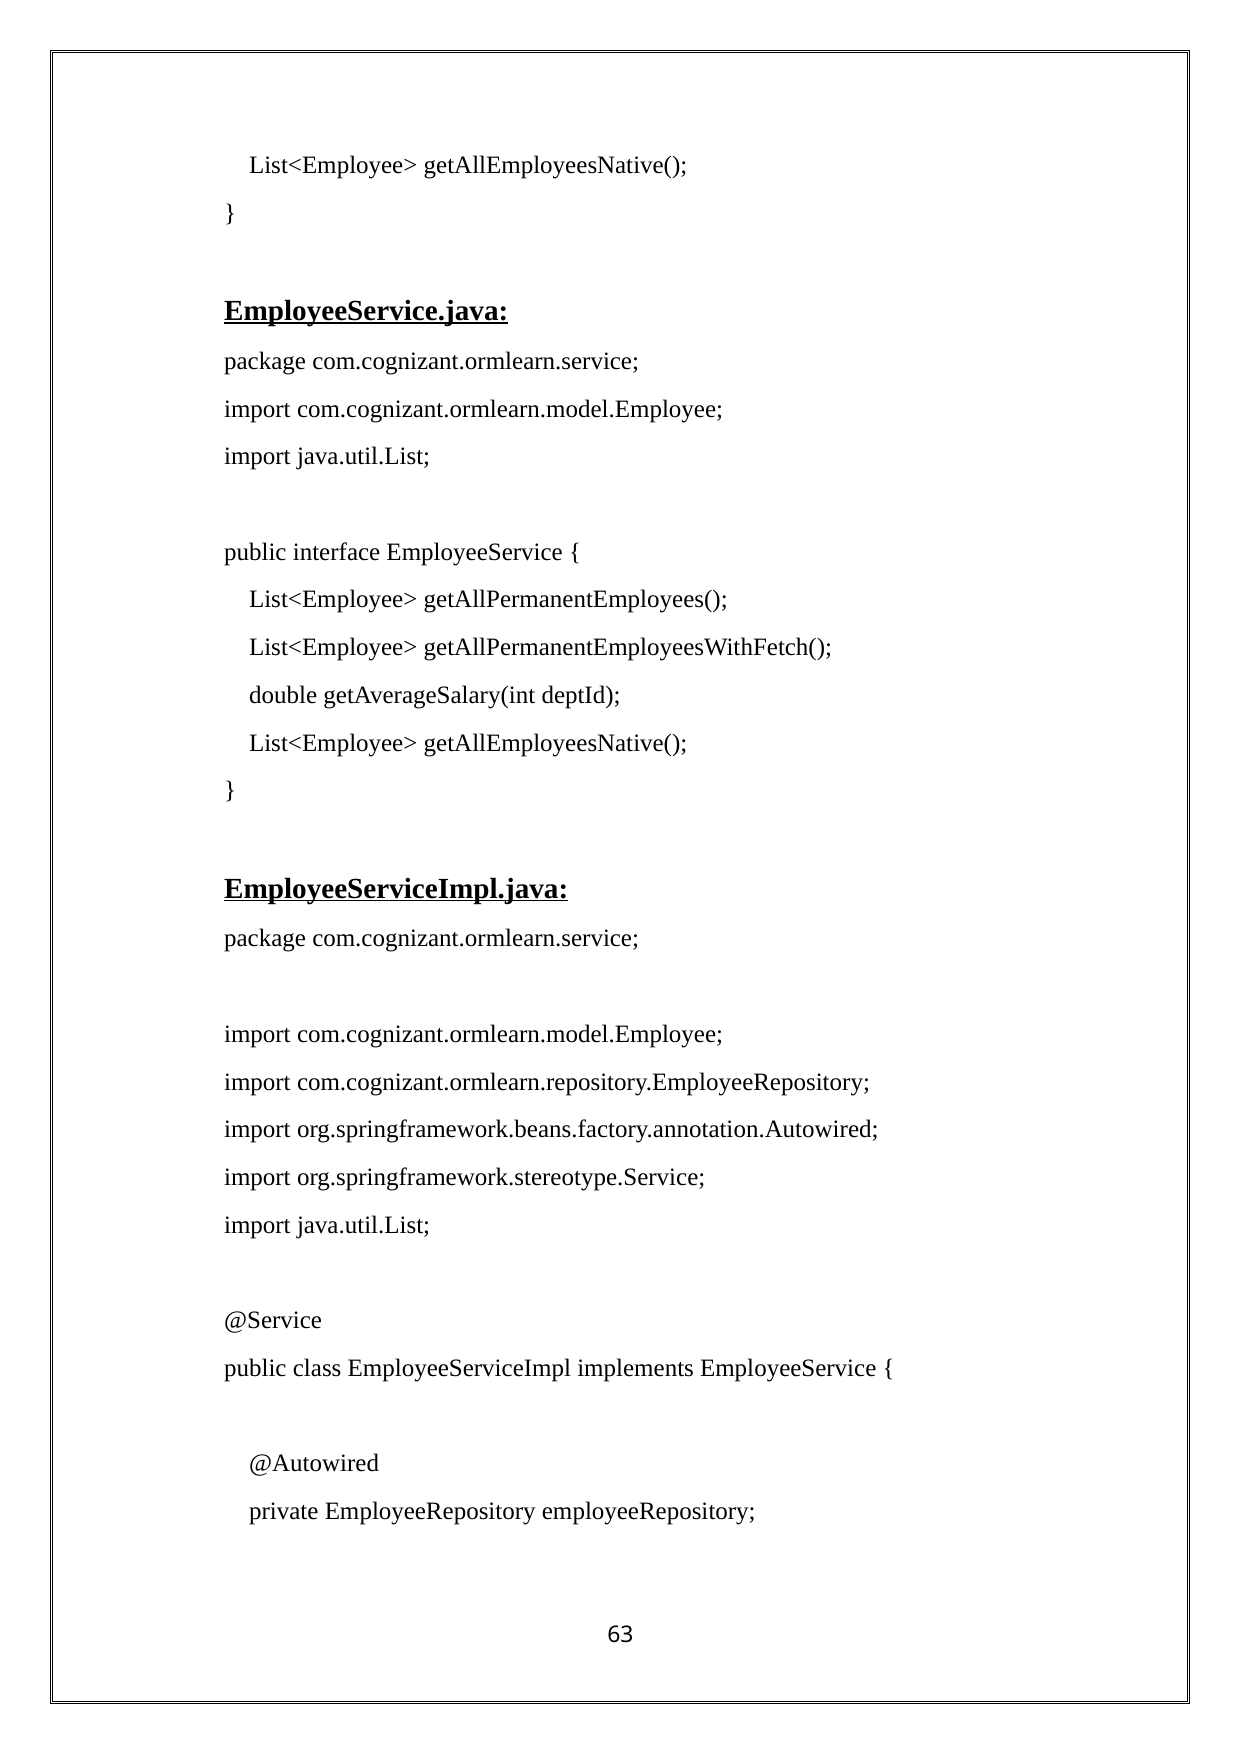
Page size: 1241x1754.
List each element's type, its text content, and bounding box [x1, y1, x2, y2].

text private EmployeeRepository employeeRepository; [224, 1496, 1090, 1525]
text package com.cognizant.ormlearn.service; [224, 923, 1090, 952]
text List<Employee> getAllPermanentEmployees(); [224, 584, 1090, 613]
text public class EmployeeServiceImpl implements EmployeeService { [224, 1353, 1090, 1382]
text import com.cognizant.ormlearn.model.Employee; [224, 1019, 1090, 1048]
text EmployeeService.java: [224, 293, 1090, 327]
text } [224, 198, 1090, 226]
text import org.springframework.beans.factory.annotation.Autowired; [224, 1114, 1090, 1143]
text public interface EmployeeService { [224, 537, 1090, 566]
text EmployeeServiceImpl.java: [224, 871, 1090, 904]
text import com.cognizant.ormlearn.repository.EmployeeRepository; [224, 1067, 1090, 1095]
text @Service [224, 1305, 1090, 1334]
text import com.cognizant.ormlearn.model.Employee; [224, 394, 1090, 422]
text List<Employee> getAllEmployeesNative(); [224, 150, 1090, 179]
text List<Employee> getAllPermanentEmployeesWithFetch(); [224, 632, 1090, 661]
text double getAverageSalary(int deptId); [224, 680, 1090, 709]
text import java.util.List; [224, 441, 1090, 470]
text @Autowired [224, 1448, 1090, 1477]
text import java.util.List; [224, 1210, 1090, 1238]
text } [224, 775, 1090, 804]
text package com.cognizant.ormlearn.service; [224, 346, 1090, 375]
text List<Employee> getAllEmployeesNative(); [224, 728, 1090, 756]
text import org.springframework.stereotype.Service; [224, 1162, 1090, 1191]
